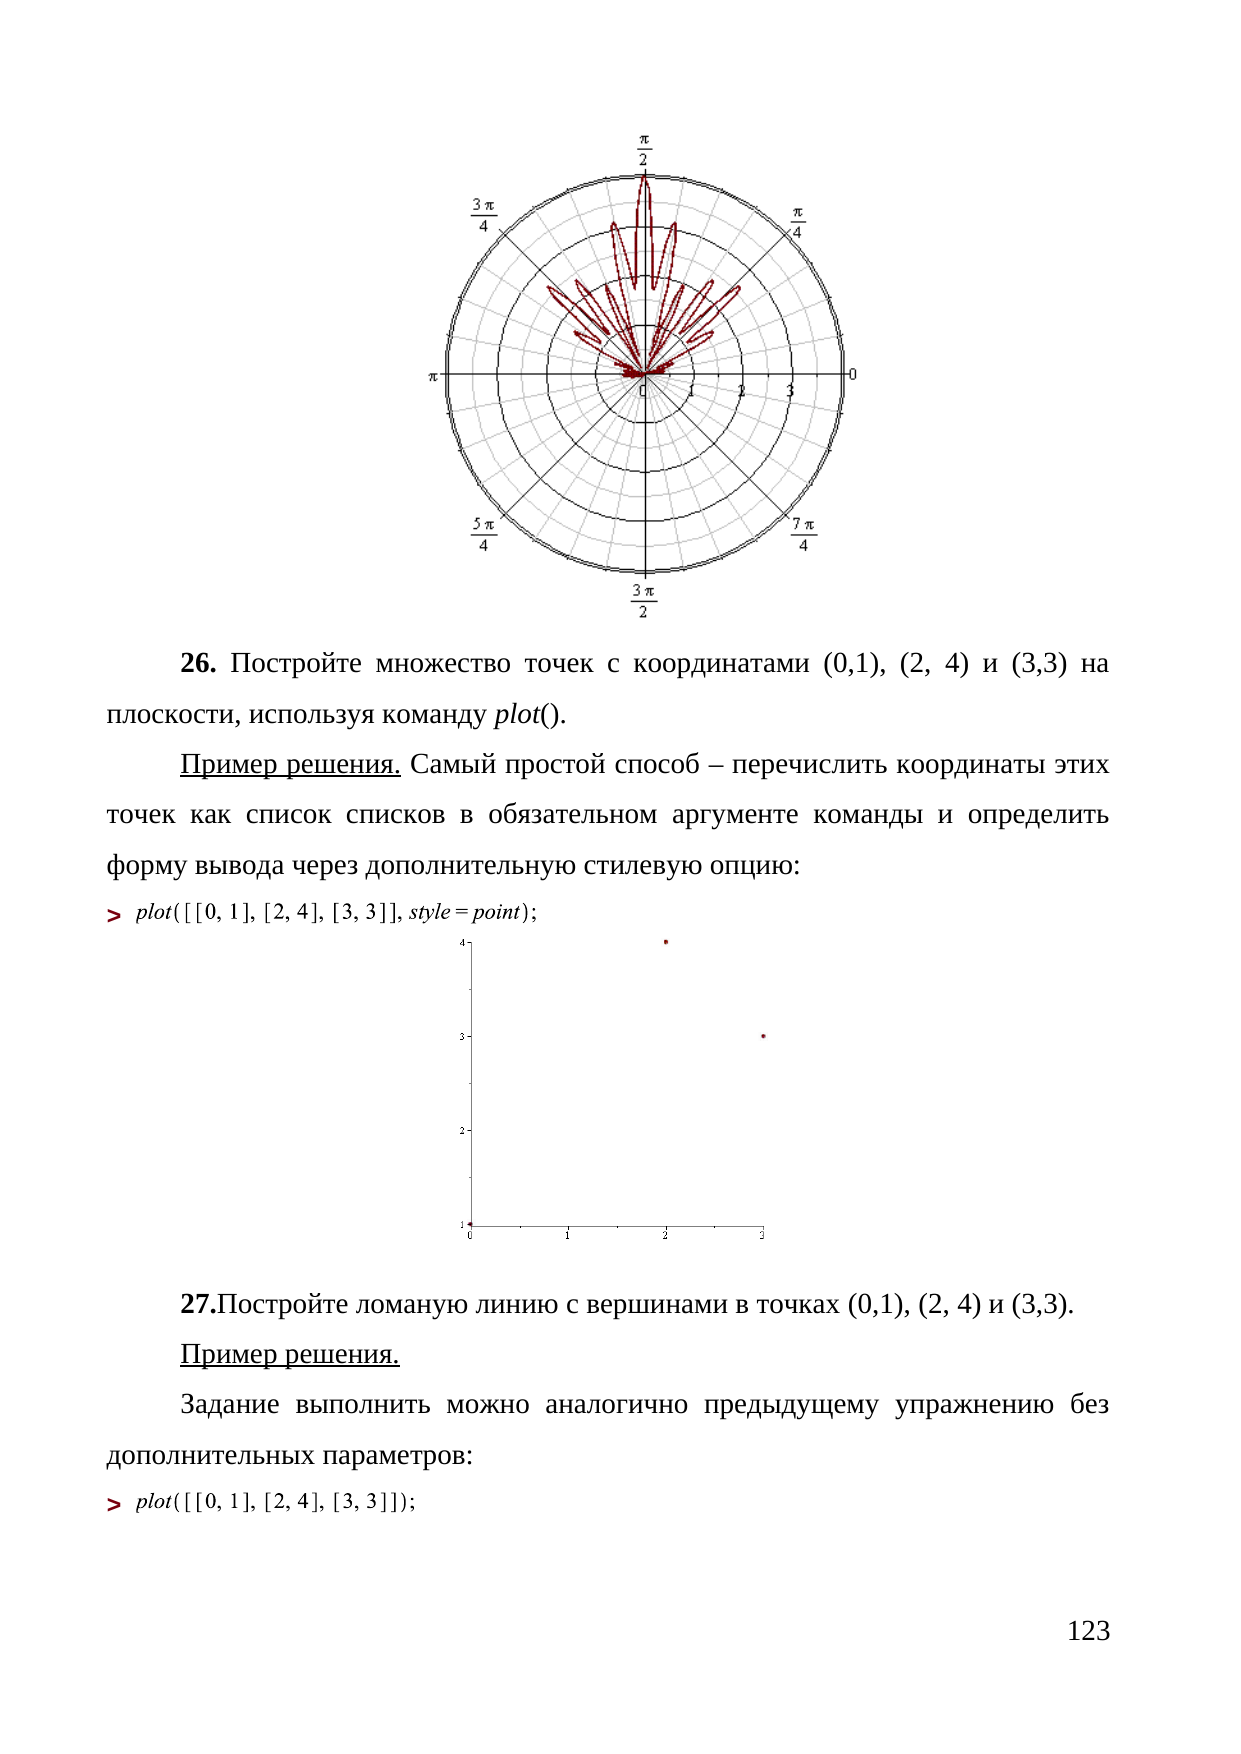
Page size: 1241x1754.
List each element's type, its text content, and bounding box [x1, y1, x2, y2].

picture [445, 931, 772, 1258]
text 26. Постройте множество точек с координатами (0,1), (2, 4) и (3,3) на плоскости, используя команду plot(). [106, 646, 1110, 729]
text Пример решения. [106, 1336, 1110, 1370]
text > [106, 897, 1110, 932]
text Задание выполнить можно аналогично предыдущему упражнению без дополнительных параметров: [106, 1387, 1110, 1470]
picture [389, 118, 901, 629]
text Пример решения. Самый простой способ ‒ перечислить координаты этих точек как список списков в обязательном аргументе команды и определить форму вывода через дополнительную стилевую опцию: [106, 746, 1110, 880]
text 27.Постройте ломаную линию с вершинами в точках (0,1), (2, 4) и (3,3). [106, 1286, 1110, 1319]
text > [106, 1487, 1110, 1521]
